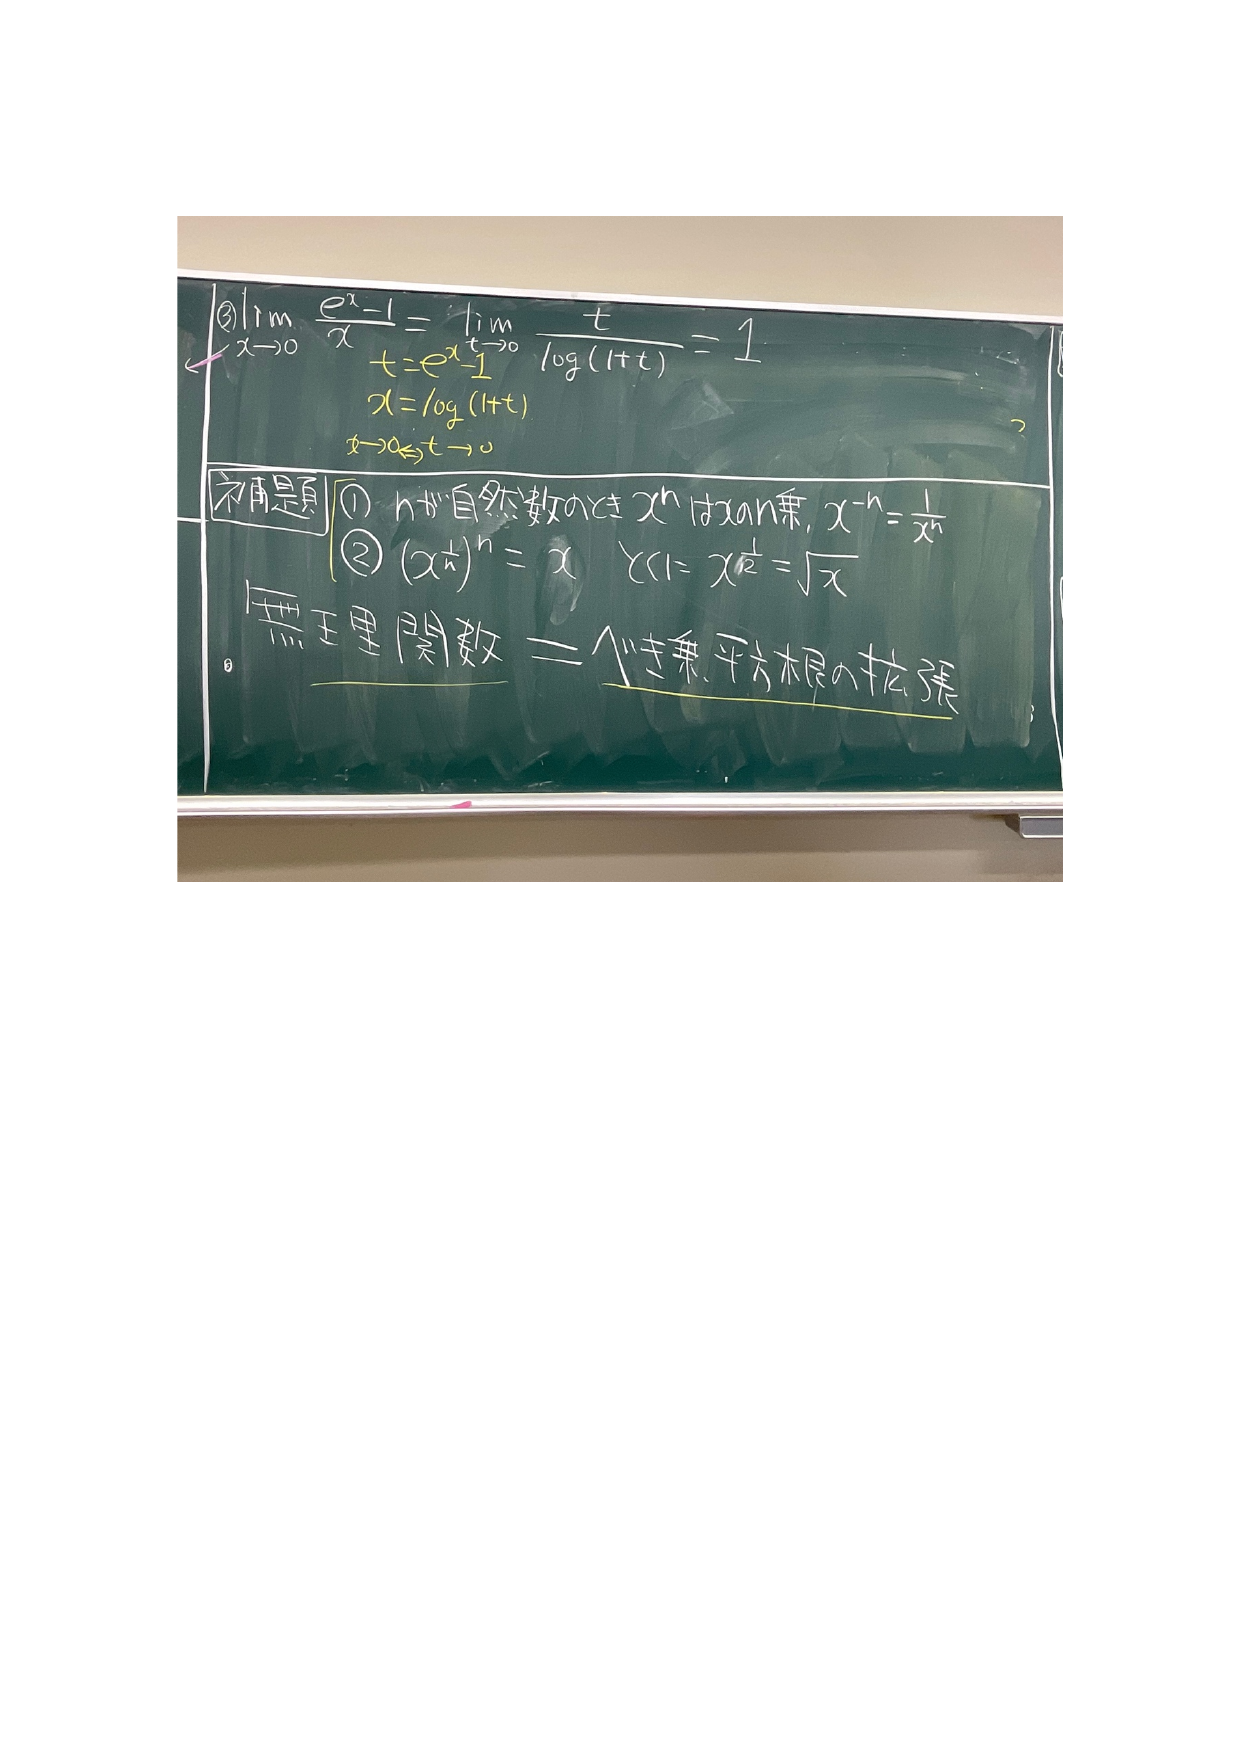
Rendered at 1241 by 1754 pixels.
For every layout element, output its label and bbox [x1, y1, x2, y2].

picture [177, 216, 1063, 882]
